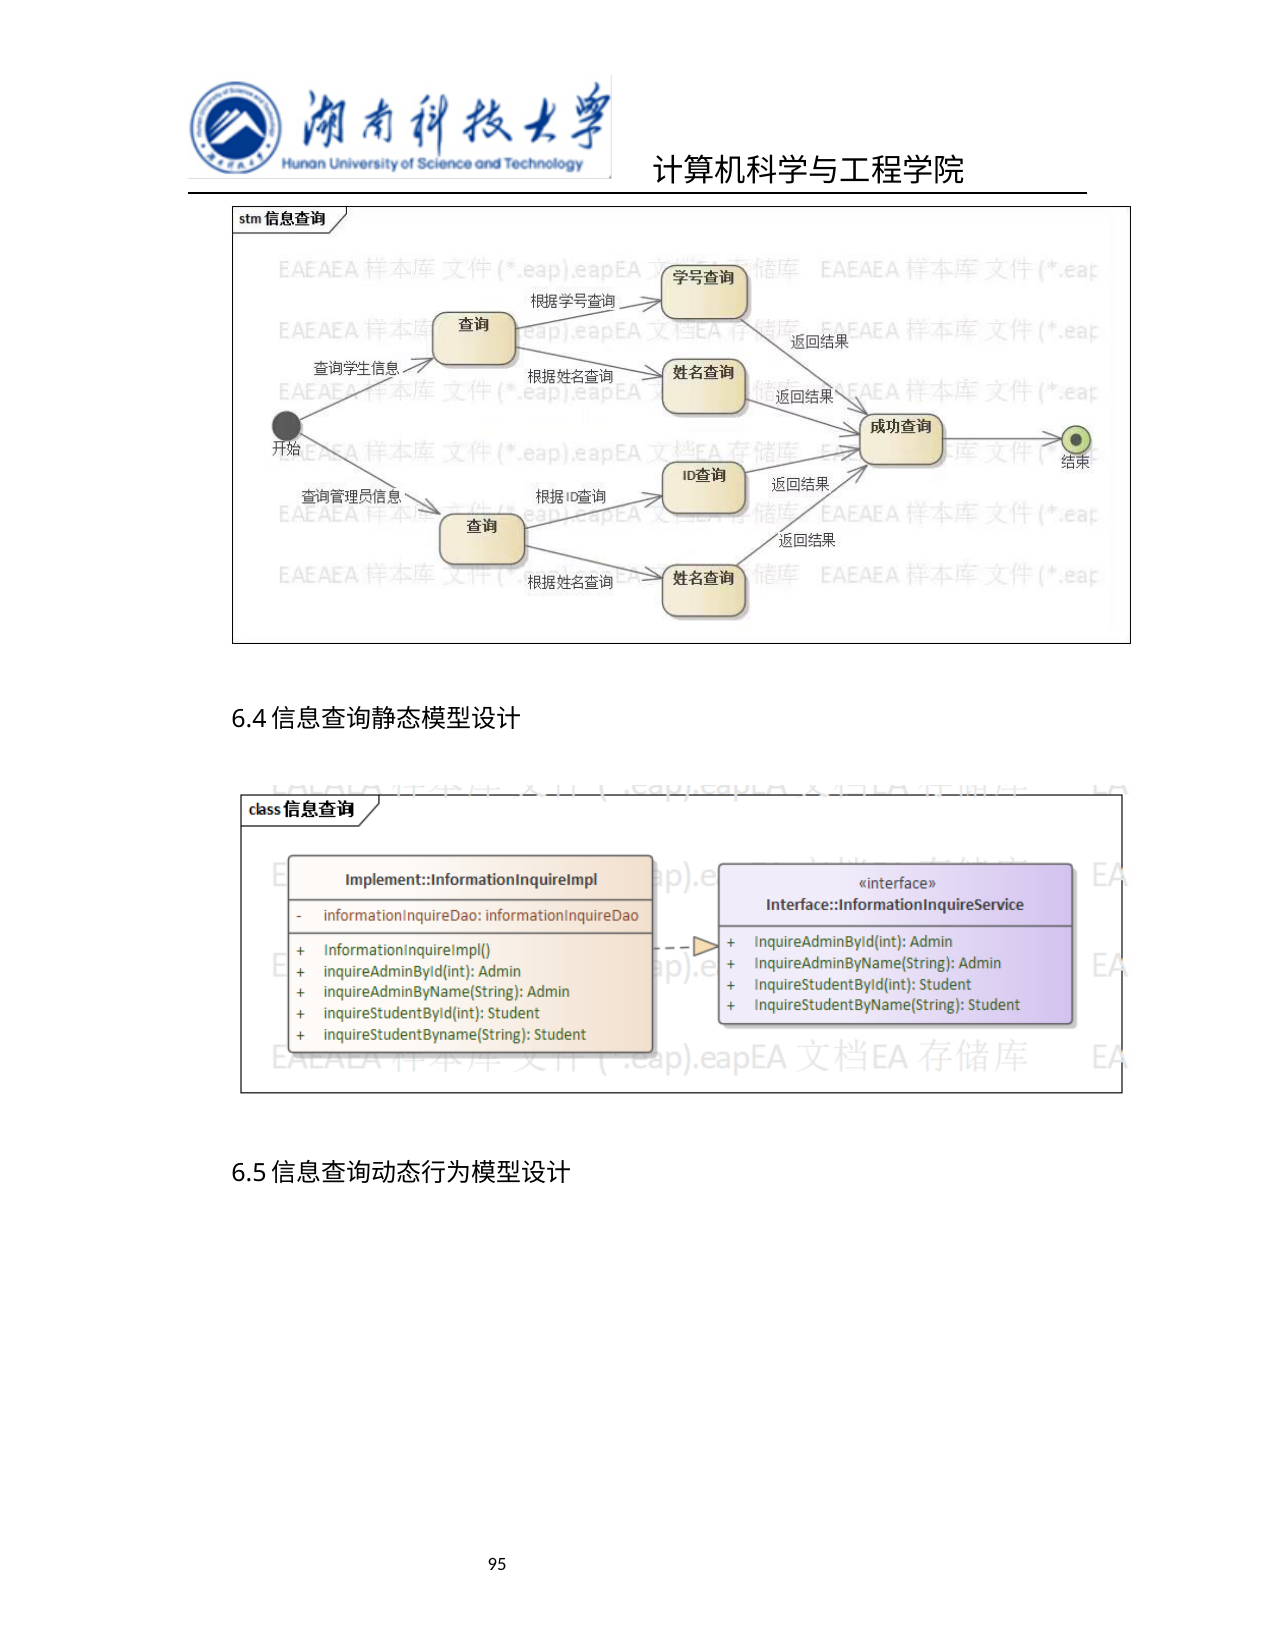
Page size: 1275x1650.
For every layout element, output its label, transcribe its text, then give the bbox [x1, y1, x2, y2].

picture [231, 785, 1131, 1103]
picture [187, 75, 613, 182]
list 6.4信息查询静态模型设计 [187, 684, 1087, 749]
list 6.5信息查询动态行为模型设计 [187, 1138, 1087, 1203]
picture [231, 205, 1132, 644]
